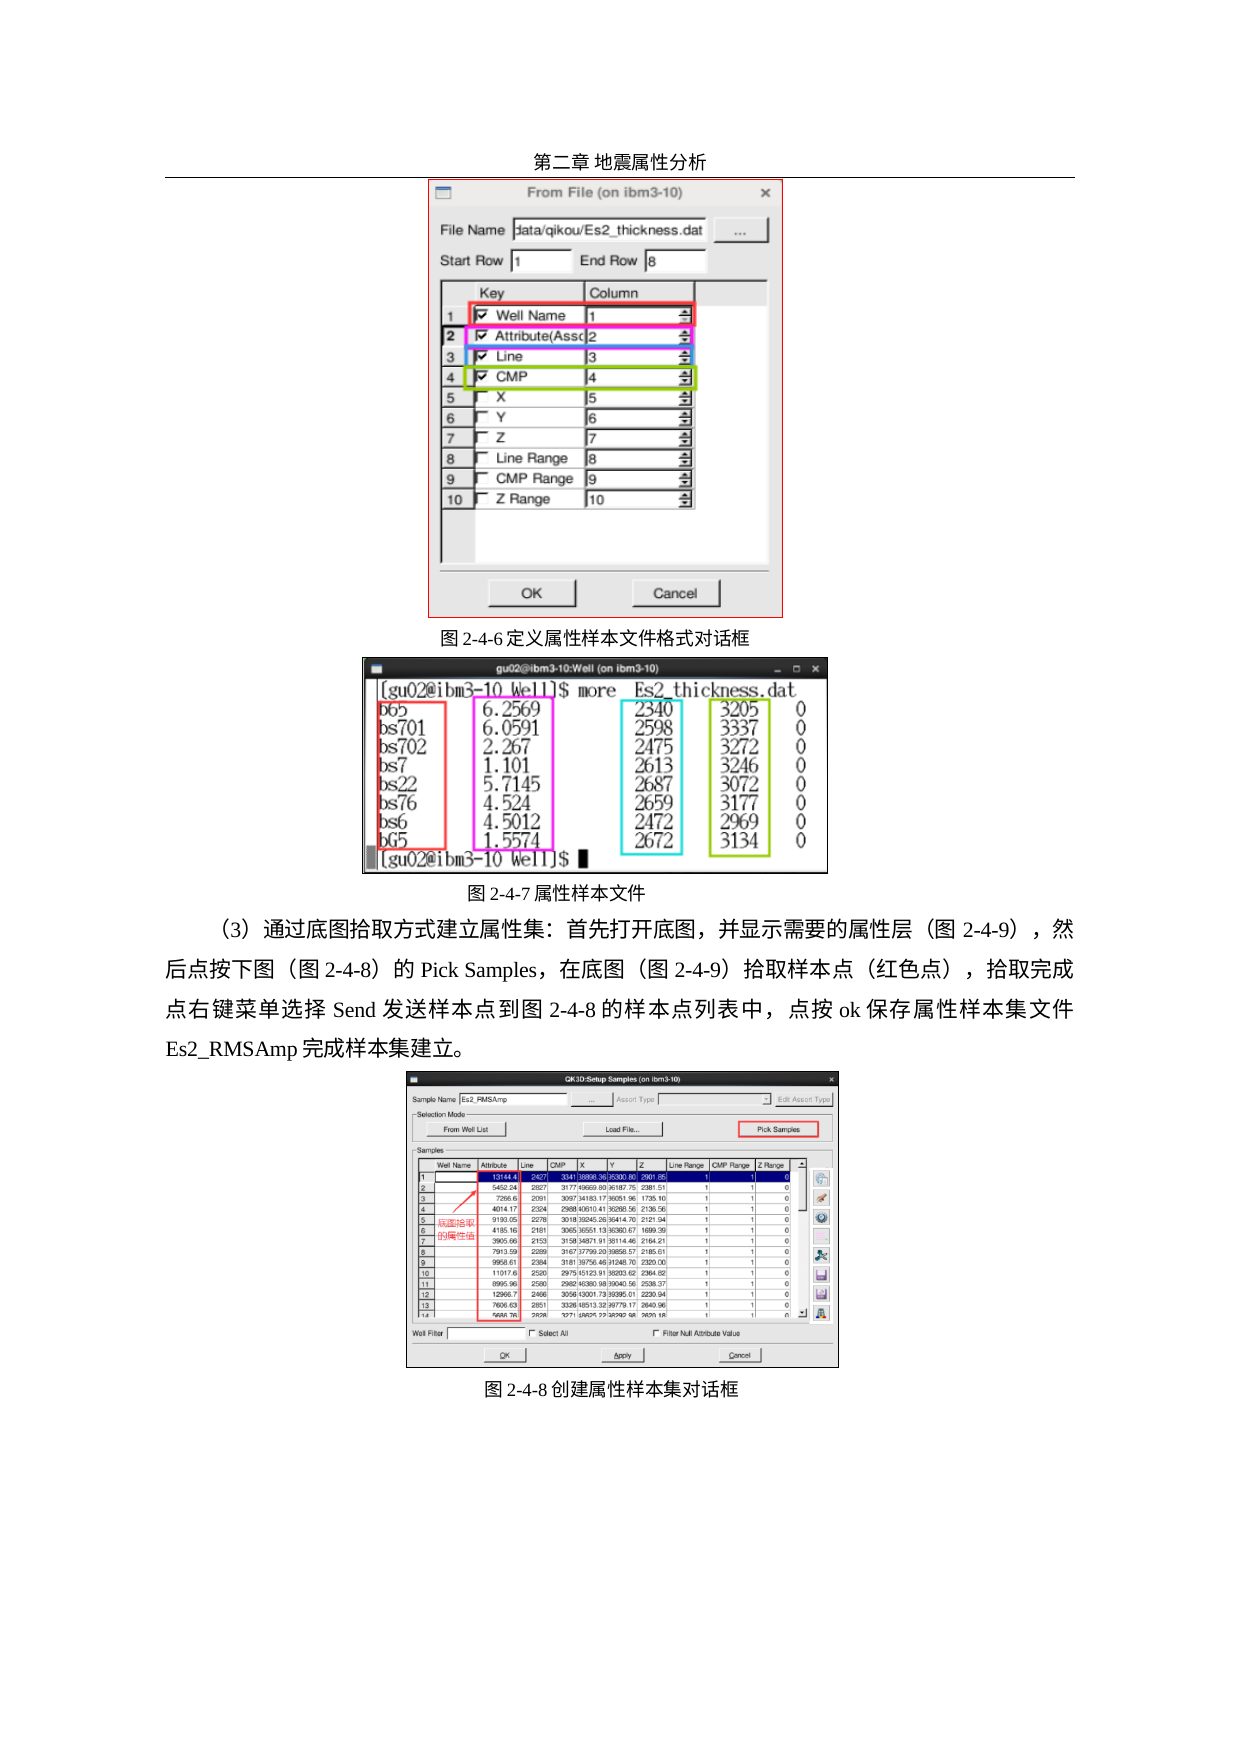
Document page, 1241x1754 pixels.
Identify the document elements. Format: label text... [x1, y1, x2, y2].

text 图2-4-8创建属性样本集对话框 [165, 1374, 1075, 1402]
text （3）通过底图拾取方式建立属性集：首先打开底图，并显示需要的属性层（图2-4-9），然后点按下图（图2-4-8）的Pick Samples，在底图（图2-4-9）拾取样本点（红色点），拾取完成点右键菜单选择Send发送样本点到图2-4-8的样本点列表中，点按ok保存属性样本集文件Es2_RMSAmp完成样本集建立。 [165, 912, 1075, 1063]
picture [407, 1072, 838, 1367]
picture [363, 658, 827, 873]
picture [429, 180, 782, 617]
text 图2-4-6定义属性样本文件格式对话框 [165, 623, 1075, 651]
text 图2-4-7属性样本文件 [165, 878, 1075, 906]
